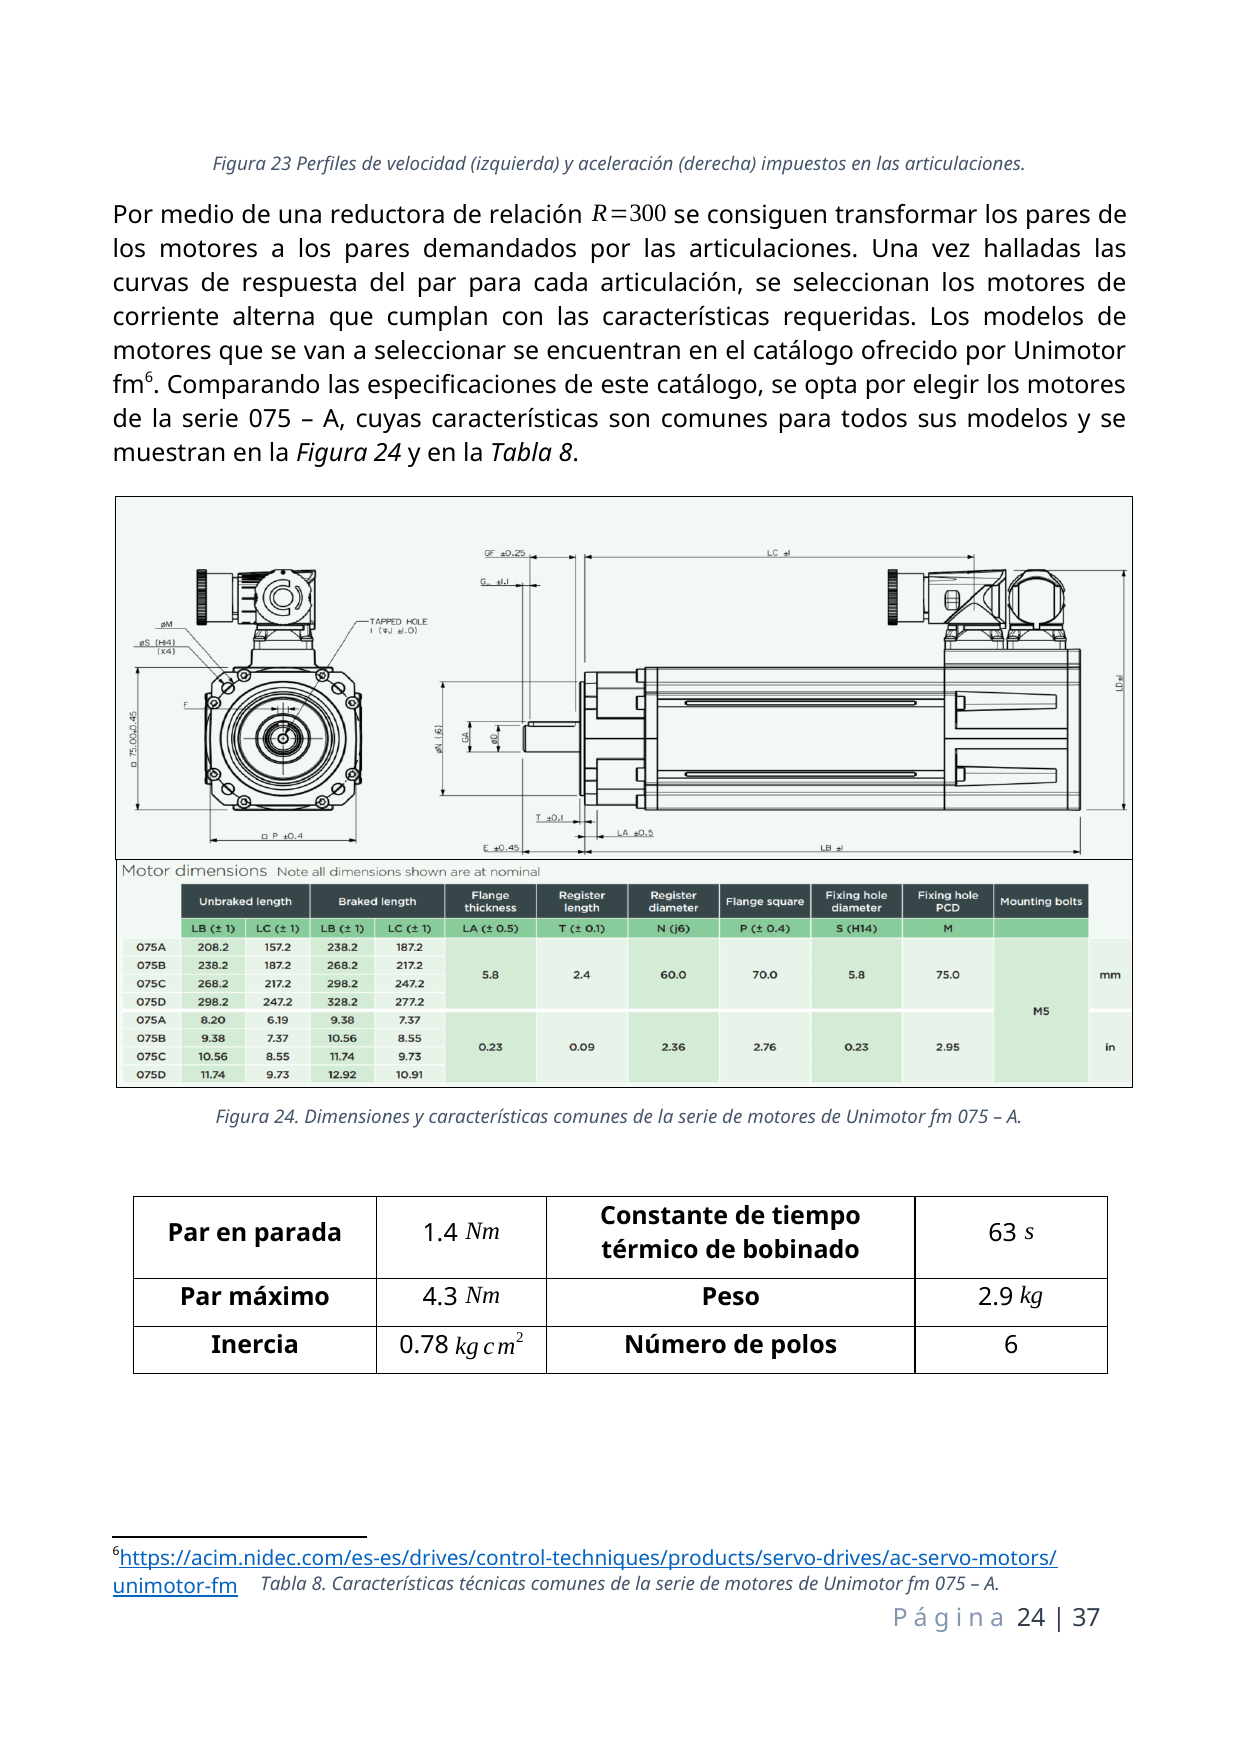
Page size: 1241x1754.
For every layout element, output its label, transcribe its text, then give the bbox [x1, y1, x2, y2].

table_header 63 [916, 1197, 1107, 1278]
table_cell Inercia [134, 1327, 376, 1373]
table_cell 6 [916, 1327, 1107, 1373]
picture [116, 497, 1132, 859]
table_cell Número de polos [547, 1327, 914, 1373]
text Por medio de una reductora de relación se consiguen transformar los pares de los motores a los pares demandados por las articulaciones. Una vez halladas las curvas de respuesta del par para cada articulación, se seleccionan los motores de corriente alterna que cumplan con las características requeridas. Los modelos de motores que se van a seleccionar se encuentran en el catálogo ofrecido por Unimotor fm. Comparando las especificaciones de este catálogo, se opta por elegir los motores de la serie 075 – A, cuyas características son comunes para todos sus modelos y se muestran en la Figura 24 y en la Tabla 8. [112, 196, 1128, 469]
table_header Constante de tiempo térmico de bobinado [547, 1197, 914, 1278]
table_cell 4.3 [377, 1279, 546, 1326]
table_header 1.4 [377, 1197, 546, 1278]
table_cell Peso [547, 1279, 914, 1326]
table_cell 0.78 [377, 1327, 546, 1373]
text Figura 23 Perfiles de velocidad (izquierda) y aceleración (derecha) impuestos en las articulaciones. [112, 150, 1128, 176]
table_cell 2.9 [916, 1279, 1107, 1326]
table_cell Par máximo [134, 1279, 376, 1326]
table_header Par en parada [134, 1197, 376, 1278]
picture [117, 860, 1132, 1087]
